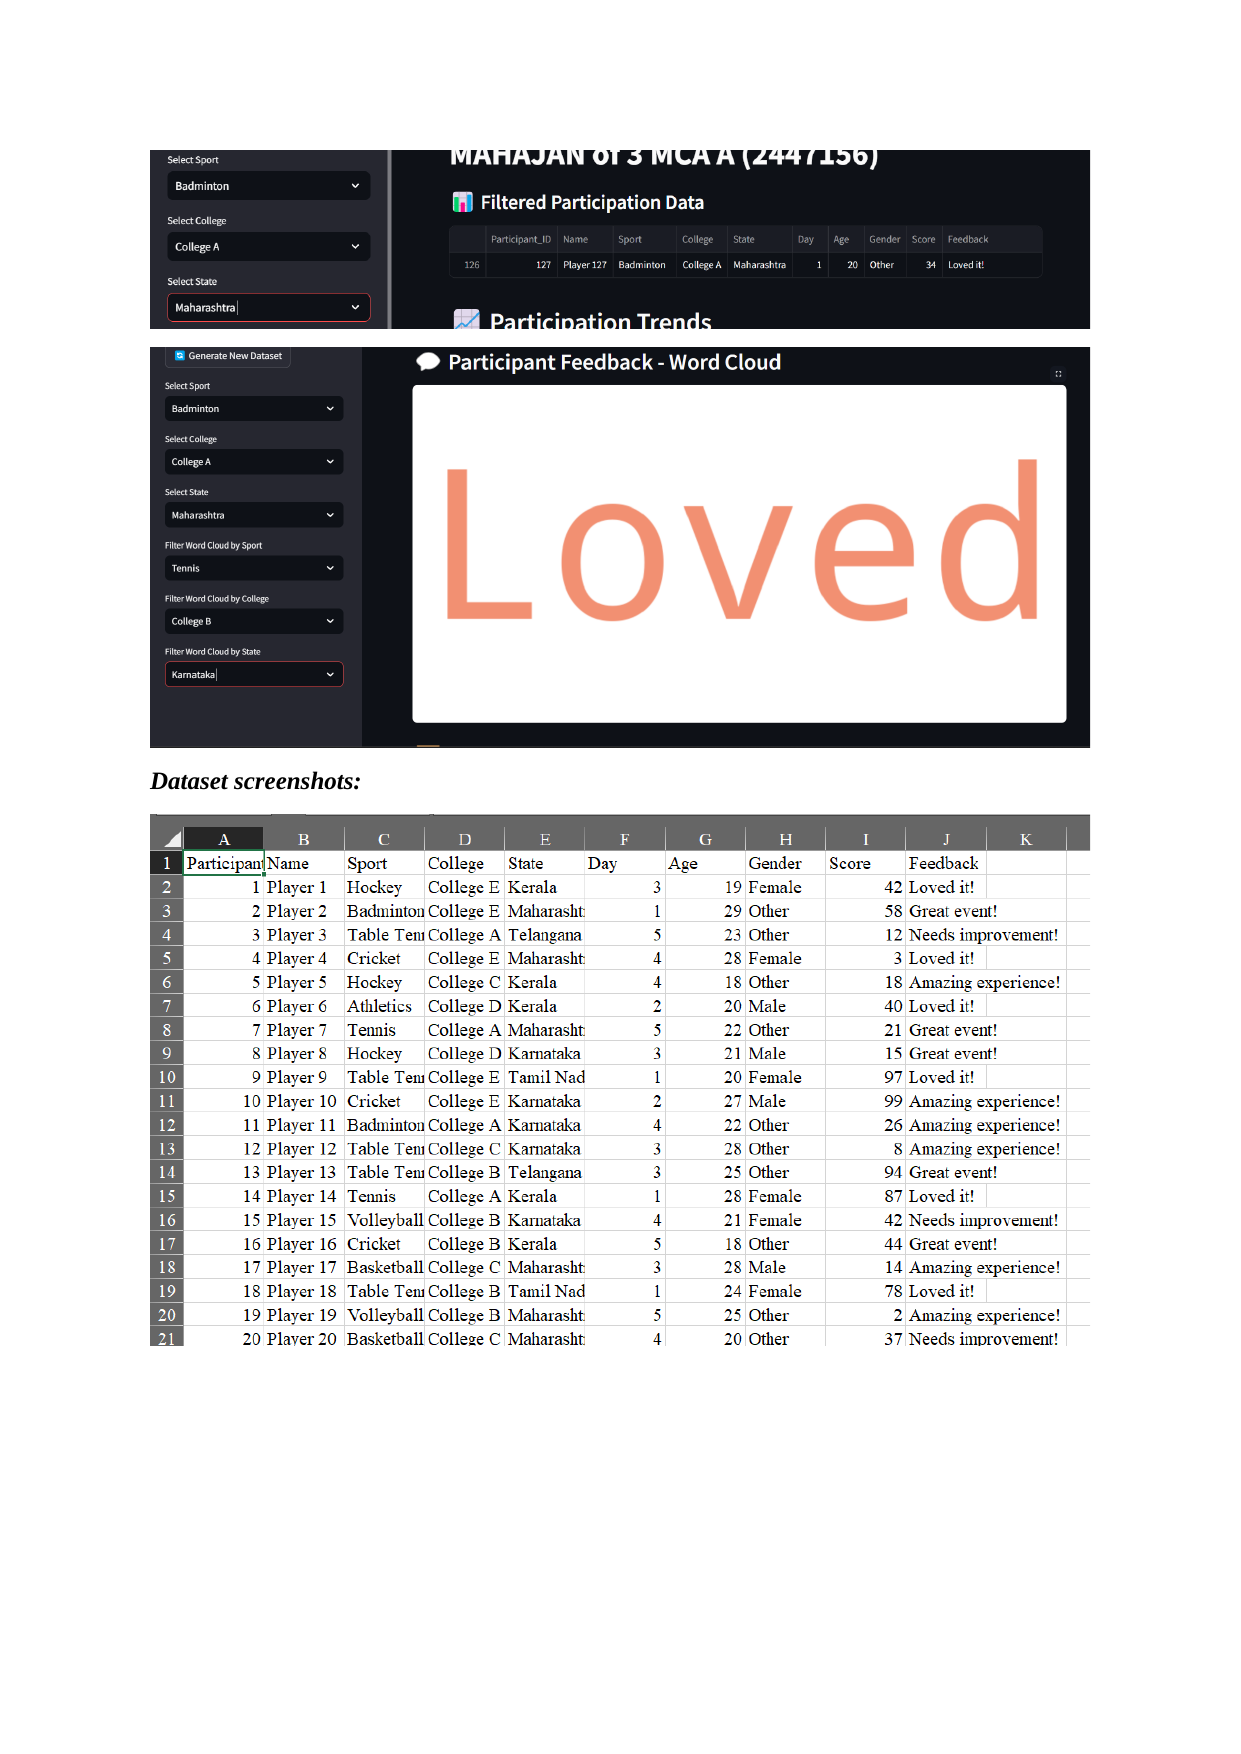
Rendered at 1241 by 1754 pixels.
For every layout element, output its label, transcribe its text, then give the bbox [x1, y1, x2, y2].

picture [150, 347, 1091, 748]
picture [150, 150, 1091, 329]
text Dataset screenshots: [150, 766, 1090, 795]
picture [150, 814, 1091, 1346]
